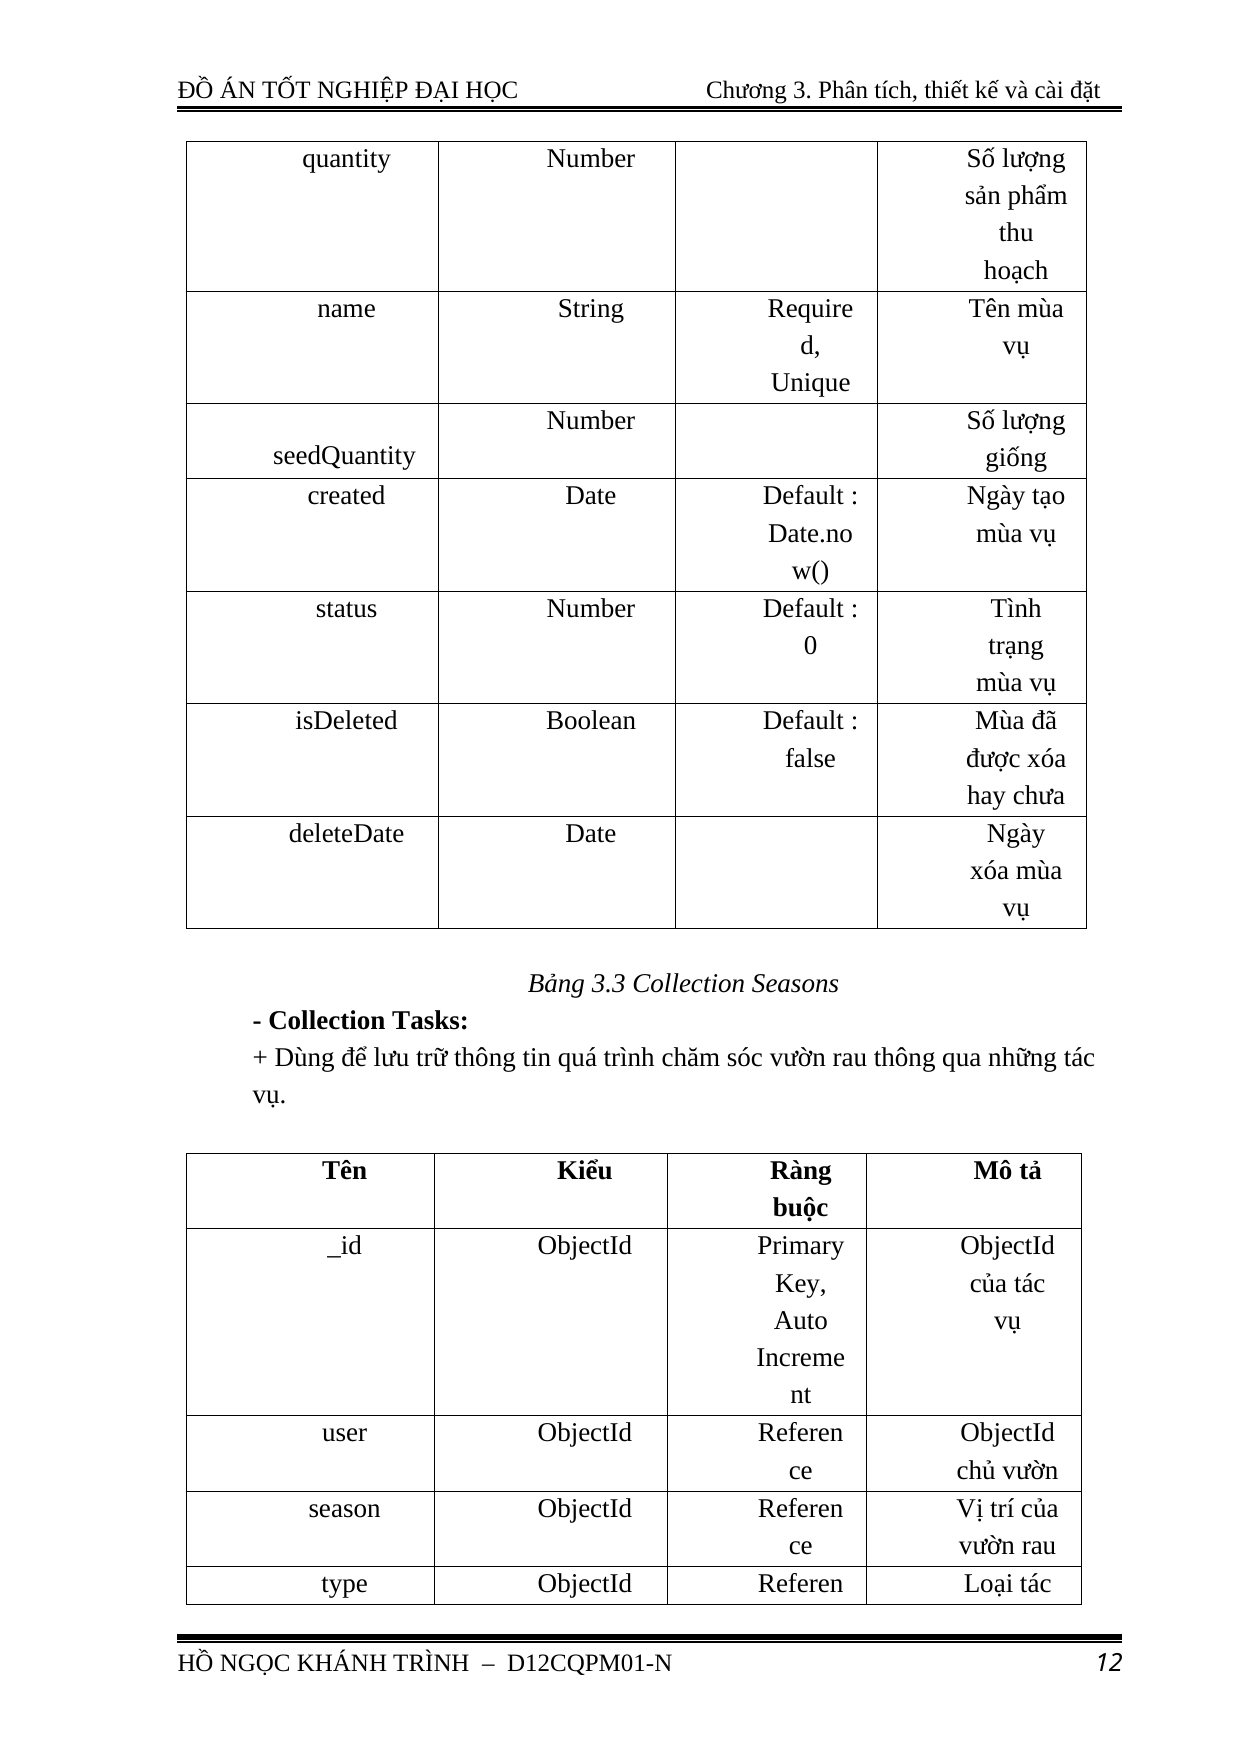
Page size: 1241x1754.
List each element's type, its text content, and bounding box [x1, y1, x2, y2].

table_cell _id [187, 1229, 434, 1415]
table_cell Ngày tạo mùa vụ [878, 479, 1086, 591]
text Bảng 3.3 Collection Seasons [252, 967, 1114, 998]
table_cell Mùa đã được xóa hay chưa [878, 704, 1086, 816]
table_cell Required, Unique [676, 292, 877, 403]
table_cell ObjectId [435, 1567, 667, 1604]
text - Collection Tasks: [252, 1004, 1114, 1035]
table_cell [676, 142, 877, 291]
table_cell Number [439, 592, 675, 703]
table_cell Default : false [676, 704, 877, 816]
table_cell Reference [668, 1416, 866, 1491]
table_cell Primary Key, Auto Increment [668, 1229, 866, 1415]
table_cell Date [439, 479, 675, 591]
table_cell user [187, 1416, 434, 1491]
table_cell type [187, 1567, 434, 1604]
table_cell ObjectId của tác vụ [867, 1229, 1081, 1415]
table_cell deleteDate [187, 817, 438, 928]
table_cell String [439, 292, 675, 403]
table_cell Số lượng giống [878, 404, 1086, 478]
table_cell Boolean [439, 704, 675, 816]
table_cell Loại tác vụ [867, 1567, 1081, 1604]
table_cell name [187, 292, 438, 403]
text + Dùng để lưu trữ thông tin quá trình chăm sóc vườn rau thông qua những tác vụ. [252, 1041, 1114, 1110]
table_cell Default : 0 [676, 592, 877, 703]
table_header Kiểu [435, 1154, 667, 1228]
table_cell Ngày xóa mùa vụ [878, 817, 1086, 928]
table_header Mô tả [867, 1154, 1081, 1228]
table_cell season [187, 1492, 434, 1566]
table_cell [676, 404, 877, 478]
table_cell Vị trí của vườn rau [867, 1492, 1081, 1566]
table_header Tên [187, 1154, 434, 1228]
table_cell Number [439, 404, 675, 478]
table_cell seedQuantity [187, 404, 438, 478]
table_cell isDeleted [187, 704, 438, 816]
table_cell created [187, 479, 438, 591]
table_cell Reference [668, 1567, 866, 1604]
table_cell Default : Date.now() [676, 479, 877, 591]
table_cell quantity [187, 142, 438, 291]
table_header Ràng buộc [668, 1154, 866, 1228]
table_cell Number [439, 142, 675, 291]
table_cell Tên mùa vụ [878, 292, 1086, 403]
table_cell ObjectId [435, 1229, 667, 1415]
table_cell [676, 817, 877, 928]
table_cell Reference [668, 1492, 866, 1566]
table_cell Số lượng sản phẩm thu hoạch [878, 142, 1086, 291]
table_cell Tình trạng mùa vụ [878, 592, 1086, 703]
table_cell ObjectId chủ vườn [867, 1416, 1081, 1491]
table_cell Date [439, 817, 675, 928]
table_cell ObjectId [435, 1492, 667, 1566]
table_cell status [187, 592, 438, 703]
table_cell ObjectId [435, 1416, 667, 1491]
